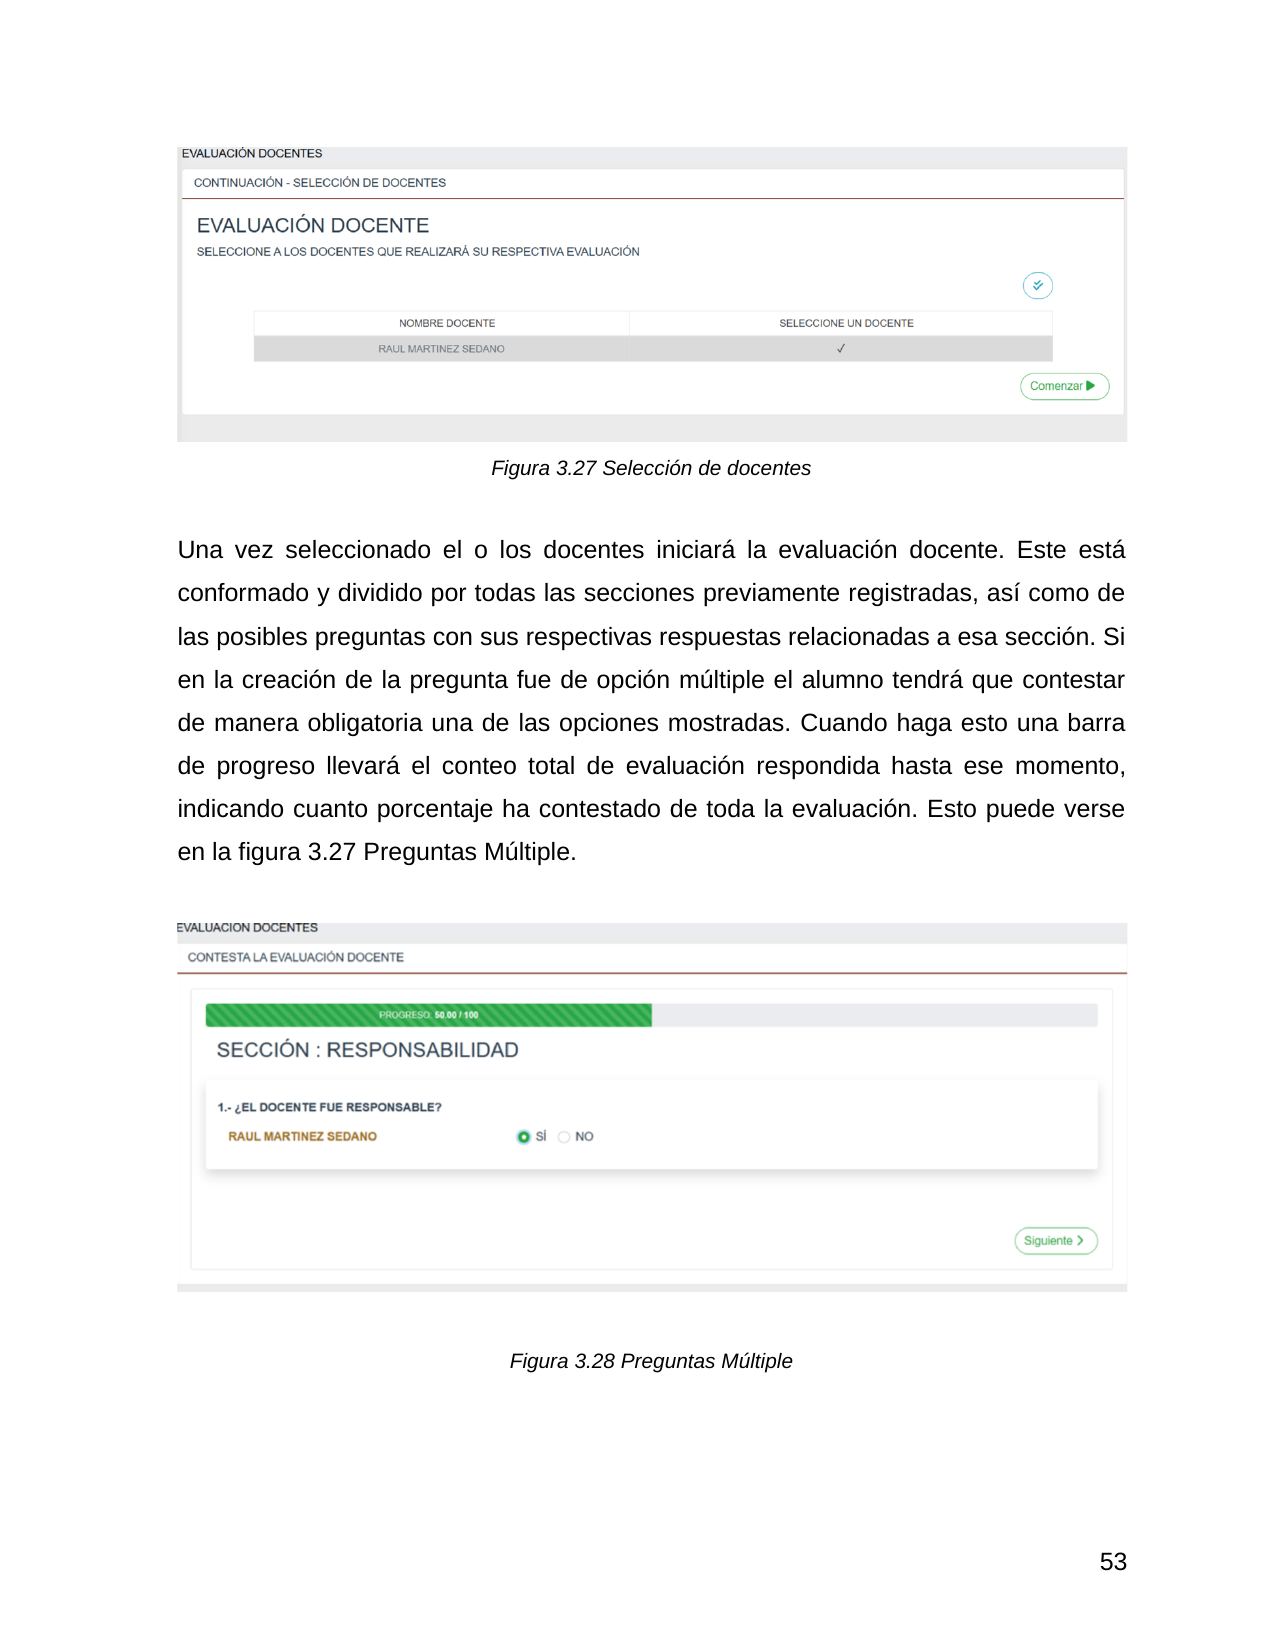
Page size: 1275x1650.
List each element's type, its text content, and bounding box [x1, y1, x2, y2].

text Una vez seleccionado el o los docentes iniciará la evaluación docente. Este está conformado y dividido por todas las secciones previamente registradas, así como de las posibles preguntas con sus respectivas respuestas relacionadas a esa sección. Si en la creación de la pregunta fue de opción múltiple el alumno tendrá que contestar de manera obligatoria una de las opciones mostradas. Cuando haga esto una barra de progreso llevará el conteo total de evaluación respondida hasta ese momento, indicando cuanto porcentaje ha contestado de toda la evaluación. Esto puede verse en la figura 3.27 Preguntas Múltiple. [177, 535, 1127, 866]
picture [177, 923, 1128, 1292]
picture [177, 147, 1128, 442]
